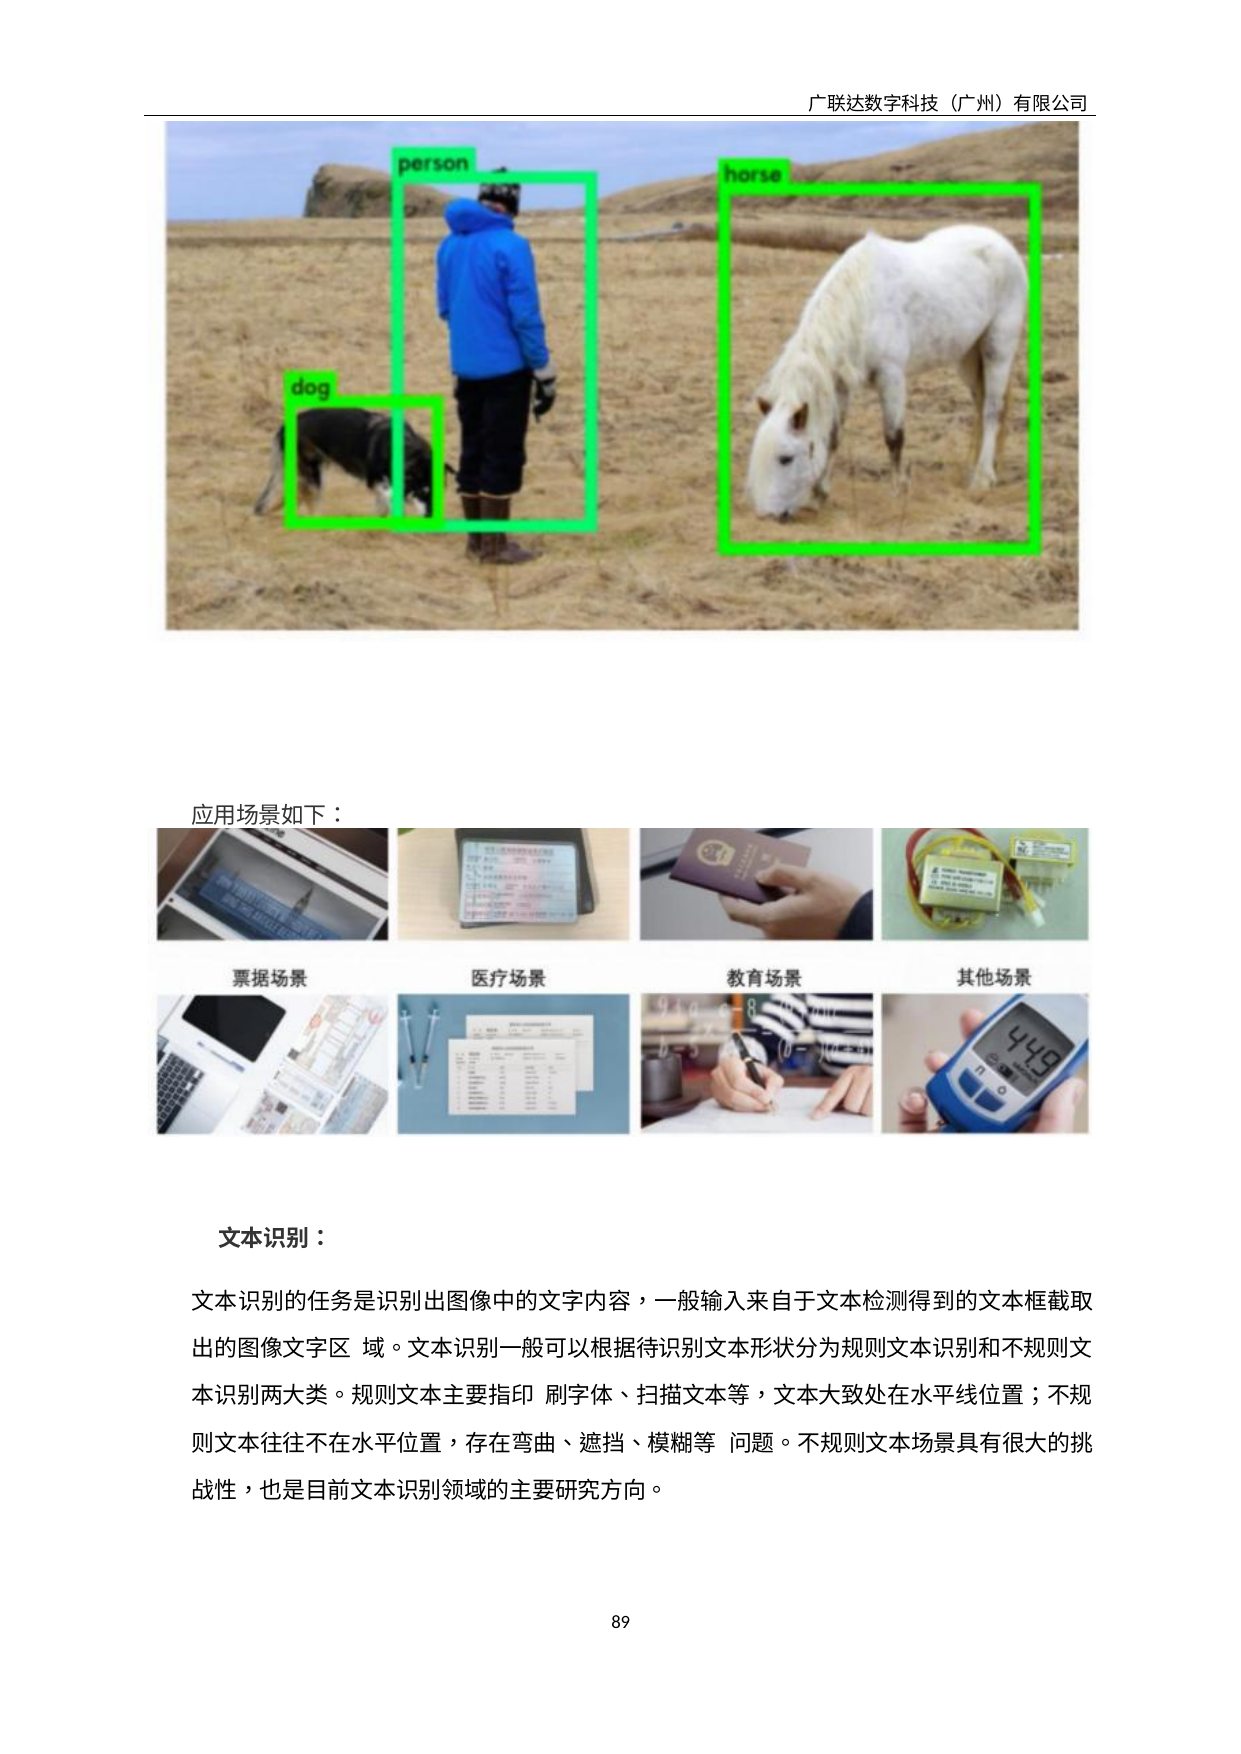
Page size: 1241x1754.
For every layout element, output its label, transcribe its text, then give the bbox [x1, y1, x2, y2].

text 应用场景如下： [191, 803, 1096, 828]
picture [147, 828, 1093, 1137]
text 文本识别： [218, 1226, 1096, 1251]
text 文本识别的任务是识别出图像中的文字内容，一般输入来自于文本检测得到的文本框截取出的图像文字区 域。文本识别一般可以根据待识别文本形状分为规则文本识别和不规则文本识别两大类。规则文本主要指印 刷字体、扫描文本等，文本大致处在水平线位置；不规则文本往往不在水平位置，存在弯曲、遮挡、模糊等 问题。不规则文本场景具有很大的挑战性，也是目前文本识别领域的主要研究方向。 [191, 1285, 1093, 1505]
picture [147, 121, 1093, 642]
